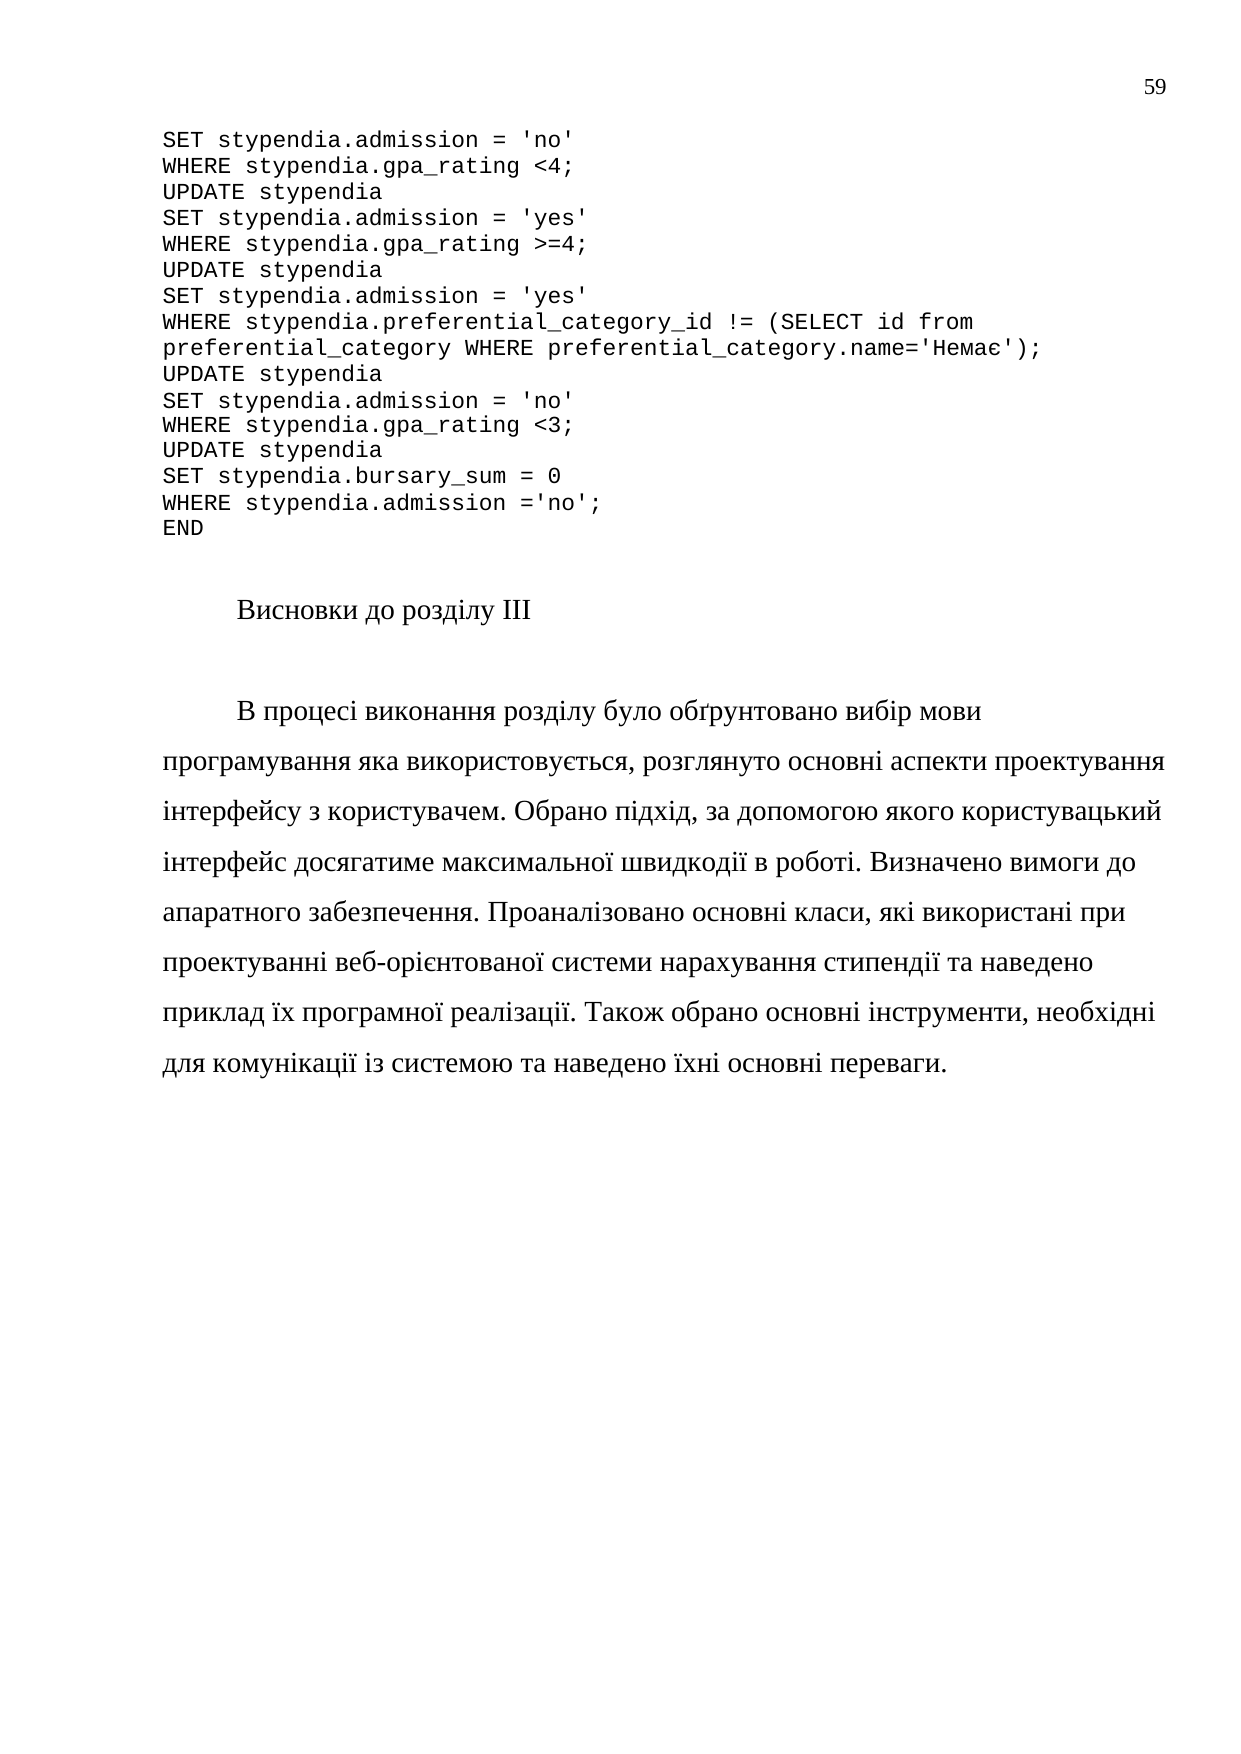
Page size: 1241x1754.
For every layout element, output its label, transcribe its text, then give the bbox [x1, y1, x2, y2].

text SET stypendia.admission = 'yes' WHERE stypendia.gpa_rating >=4; UPDATE stypendia [162, 206, 590, 284]
text В процесі виконання розділу було обґрунтовано вибір мови програмування яка використовується, розглянуто основні аспекти проектування інтерфейсу з користувачем. Обрано підхід, за допомогою якого користувацький інтерфейс досягатиме максимальної швидкодії в роботі. Визначено вимоги до апаратного забезпечення. Проаналізовано основні класи, які використані при проектуванні веб-орієнтованої системи нарахування стипендії та наведено приклад їх програмної реалізації. Також обрано основні інструменти, необхідні для комунікації із системою та наведено їхні основні переваги. [162, 693, 1167, 1078]
text SET stypendia.bursary_sum = 0 WHERE stypendia.admission ='no'; END [162, 465, 604, 543]
text SET stypendia.admission = 'yes' [162, 284, 1221, 310]
text SET stypendia.admission = 'no' WHERE stypendia.gpa_rating <4; UPDATE stypendia [162, 128, 576, 206]
text WHERE stypendia.preferential_category_id != (SELECT id from preferential_category WHERE preferential_category.name='Немає'); UPDATE stypendia [162, 310, 1044, 388]
text SET stypendia.admission = 'no' WHERE stypendia.gpa_rating <3; UPDATE stypendia [162, 388, 576, 465]
text Висновки до розділу ІІІ [236, 592, 1221, 626]
